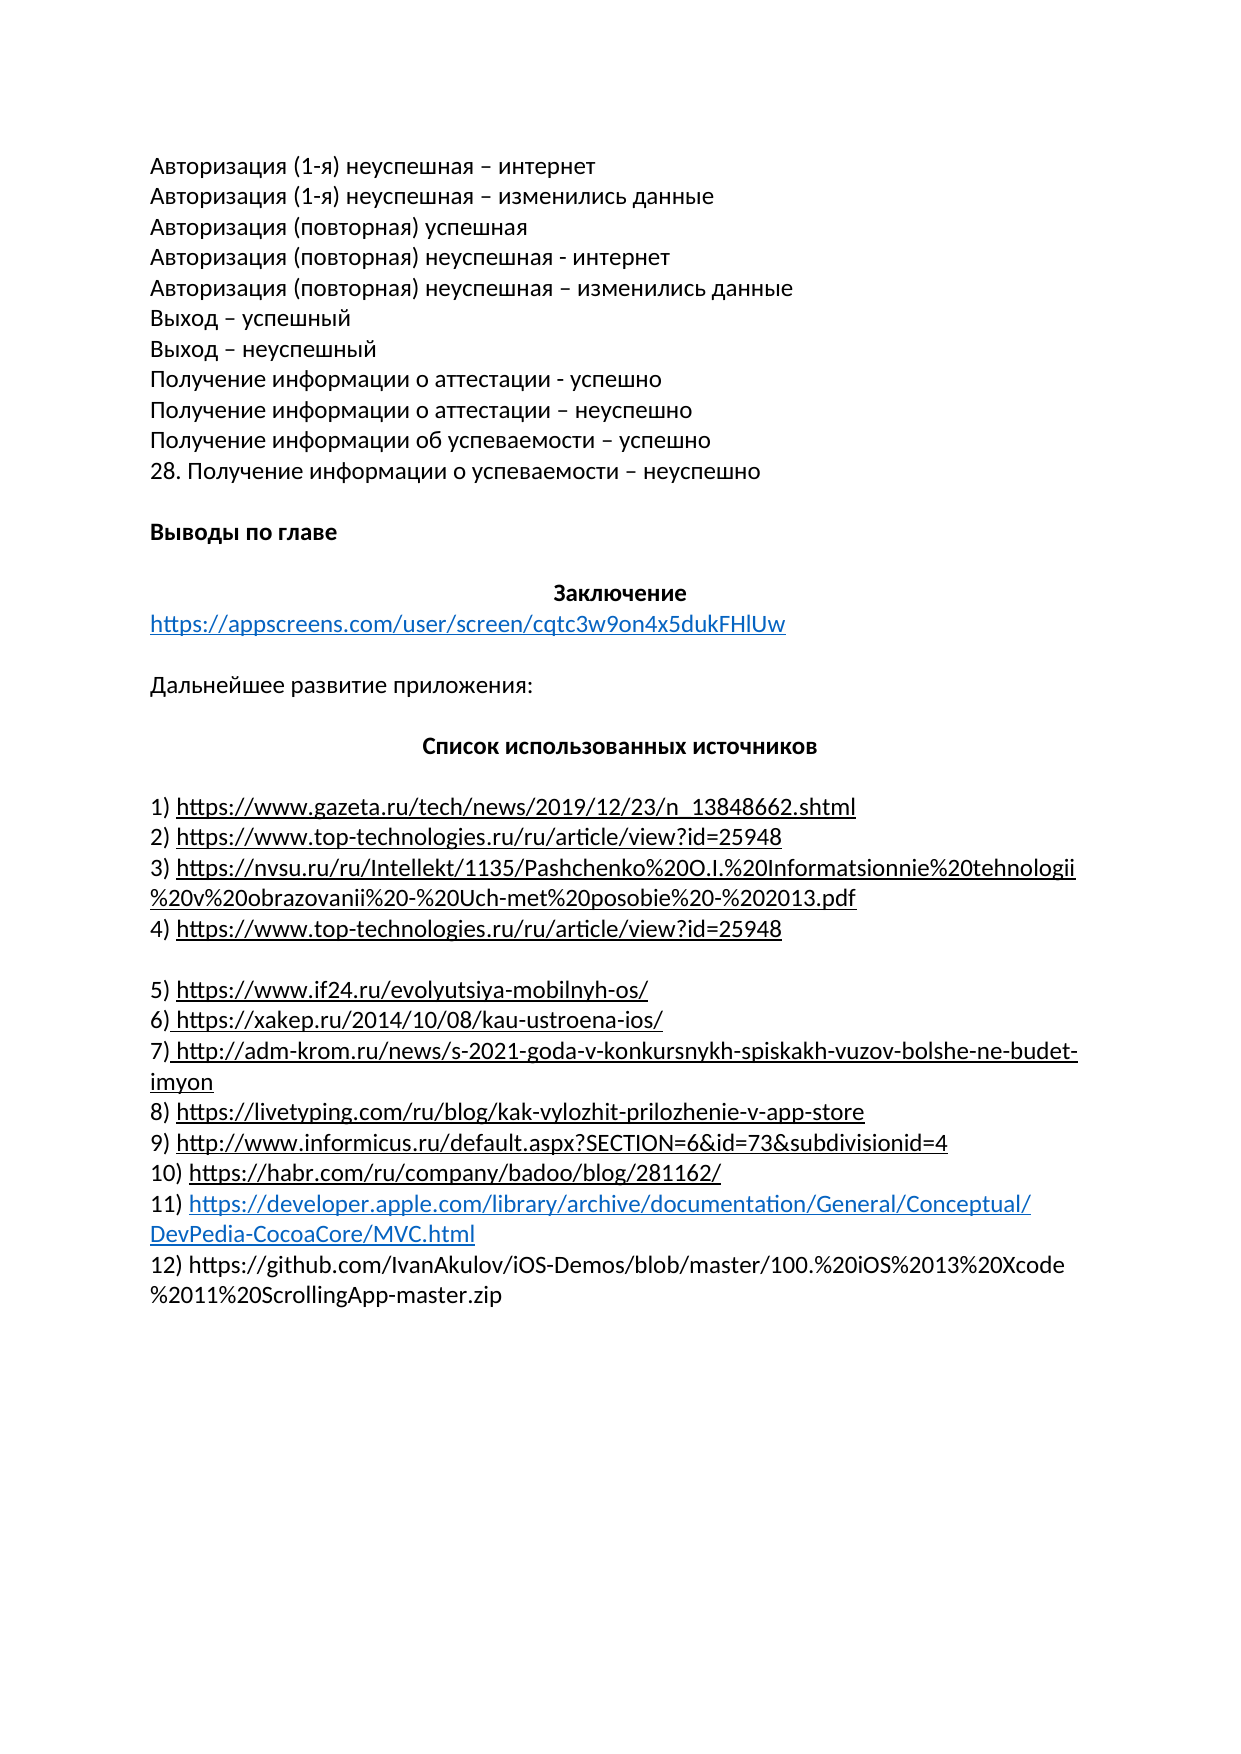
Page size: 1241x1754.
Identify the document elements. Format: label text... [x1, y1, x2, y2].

text Получение информации о аттестации – неуспешно [150, 394, 1090, 425]
text 8) https://livetyping.com/ru/blog/kak-vylozhit-prilozhenie-v-app-store [150, 1096, 1090, 1127]
text 12) https://github.com/IvanAkulov/iOS-Demos/blob/master/100.%20iOS%2013%20Xcode%2011%20ScrollingApp-master.zip [150, 1249, 1090, 1310]
text Список использованных источников [150, 730, 1090, 760]
text 6) https://xakep.ru/2014/10/08/kau-ustroena-ios/ [150, 1004, 1090, 1035]
text 9) http://www.informicus.ru/default.aspx?SECTION=6&id=73&subdivisionid=4 [150, 1127, 1090, 1157]
text Авторизация (повторная) неуспешная – изменились данные [150, 272, 1090, 303]
text 11) https://developer.apple.com/library/archive/documentation/General/Conceptual/DevPedia-CocoaCore/MVC.html [150, 1188, 1090, 1249]
text 10) https://habr.com/ru/company/badoo/blog/281162/ [150, 1157, 1090, 1188]
text https://appscreens.com/user/screen/cqtc3w9on4x5dukFHlUw [150, 608, 1090, 638]
text Дальнейшее развитие приложения: [150, 669, 1090, 699]
text Выводы по главе [150, 516, 1090, 547]
text Авторизация (1-я) неуспешная – изменились данные [150, 181, 1090, 211]
text 2) https://www.top-technologies.ru/ru/article/view?id=25948 [150, 821, 1090, 852]
text Авторизация (1-я) неуспешная – интернет [150, 150, 1090, 181]
text Получение информации о аттестации - успешно [150, 364, 1090, 394]
text 7) http://adm-krom.ru/news/s-2021-goda-v-konkursnykh-spiskakh-vuzov-bolshe-ne-budet-imyon [150, 1035, 1090, 1096]
text 4) https://www.top-technologies.ru/ru/article/view?id=25948 [150, 913, 1090, 943]
text 1) https://www.gazeta.ru/tech/news/2019/12/23/n_13848662.shtml [150, 791, 1090, 821]
text Получение информации об успеваемости – успешно [150, 425, 1090, 455]
text 5) https://www.if24.ru/evolyutsiya-mobilnyh-os/ [150, 974, 1090, 1004]
text 3) https://nvsu.ru/ru/Intellekt/1135/Pashchenko%20O.I.%20Informatsionnie%20tehnologii%20v%20obrazovanii%20-%20Uch-met%20posobie%20-%202013.pdf [150, 852, 1090, 913]
text Выход – неуспешный [150, 333, 1090, 364]
text Авторизация (повторная) успешная [150, 211, 1090, 242]
text Заключение [150, 577, 1090, 608]
text Выход – успешный [150, 303, 1090, 333]
text 28. Получение информации о успеваемости – неуспешно [150, 455, 1090, 486]
text Авторизация (повторная) неуспешная - интернет [150, 242, 1090, 272]
